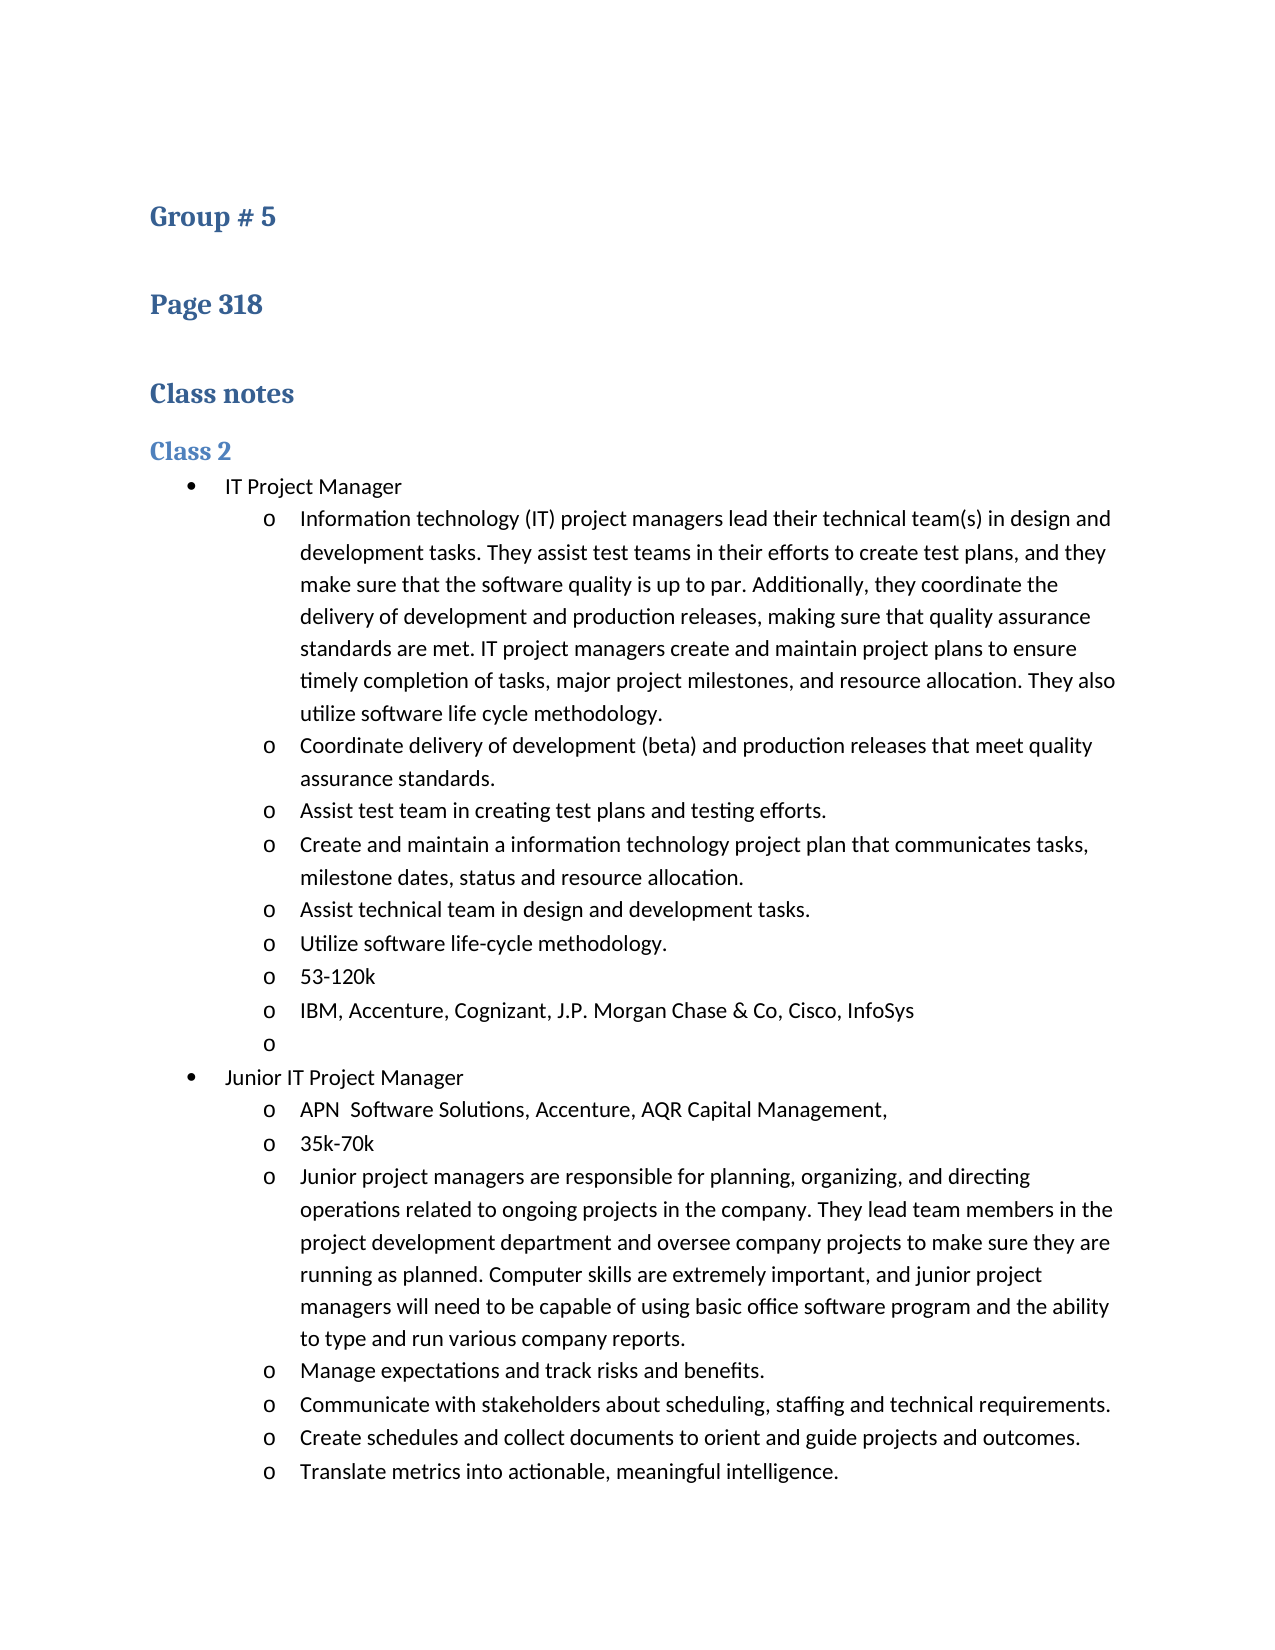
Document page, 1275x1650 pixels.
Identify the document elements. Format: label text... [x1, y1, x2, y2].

subtitle Class 2 [150, 436, 1125, 468]
list Manage expectations and track risks and benefits. [262, 1356, 1125, 1386]
list Junior project managers are responsible for planning, organizing, and directing operations related to ongoing projects in the company. They lead team members in the project development department and oversee company projects to make sure they are running as planned. Computer skills are extremely important, and junior project managers will need to be capable of using basic office software program and the ability to type and run various company reports. [262, 1162, 1125, 1352]
list IT Project Manager [187, 472, 1125, 500]
list APN Software Solutions, Accenture, AQR Capital Management, [262, 1095, 1125, 1124]
list Translate metrics into actionable, meaningful intelligence. [262, 1457, 1125, 1486]
subtitle Page 318 [150, 288, 1125, 322]
list Information technology (IT) project managers lead their technical team(s) in design and development tasks. They assist test teams in their efforts to create test plans, and they make sure that the software quality is up to par. Additionally, they coordinate the delivery of development and production releases, making sure that quality assurance standards are met. IT project managers create and maintain project plans to ensure timely completion of tasks, major project milestones, and resource allocation. They also utilize software life cycle methodology. [262, 504, 1125, 727]
list Create schedules and collect documents to orient and guide projects and outcomes. [262, 1423, 1125, 1453]
list Create and maintain a information technology project plan that communicates tasks, milestone dates, status and resource allocation. [262, 830, 1125, 891]
list Coordinate delivery of development (beta) and production releases that meet quality assurance standards. [262, 731, 1125, 792]
list Assist test team in creating test plans and testing efforts. [262, 796, 1125, 826]
list Junior IT Project Manager [187, 1063, 1125, 1091]
list 35k-70k [262, 1129, 1125, 1158]
list 53-120k [262, 962, 1125, 992]
list Utilize software life-cycle methodology. [262, 929, 1125, 958]
list IBM, Accenture, Cognizant, J.P. Morgan Chase & Co, Cisco, InfoSys [262, 996, 1125, 1025]
subtitle Group # 5 [150, 200, 1125, 233]
list Communicate with stakeholders about scheduling, staffing and technical requirements. [262, 1390, 1125, 1419]
subtitle Class notes [150, 377, 1125, 411]
list Assist technical team in design and development tasks. [262, 895, 1125, 924]
